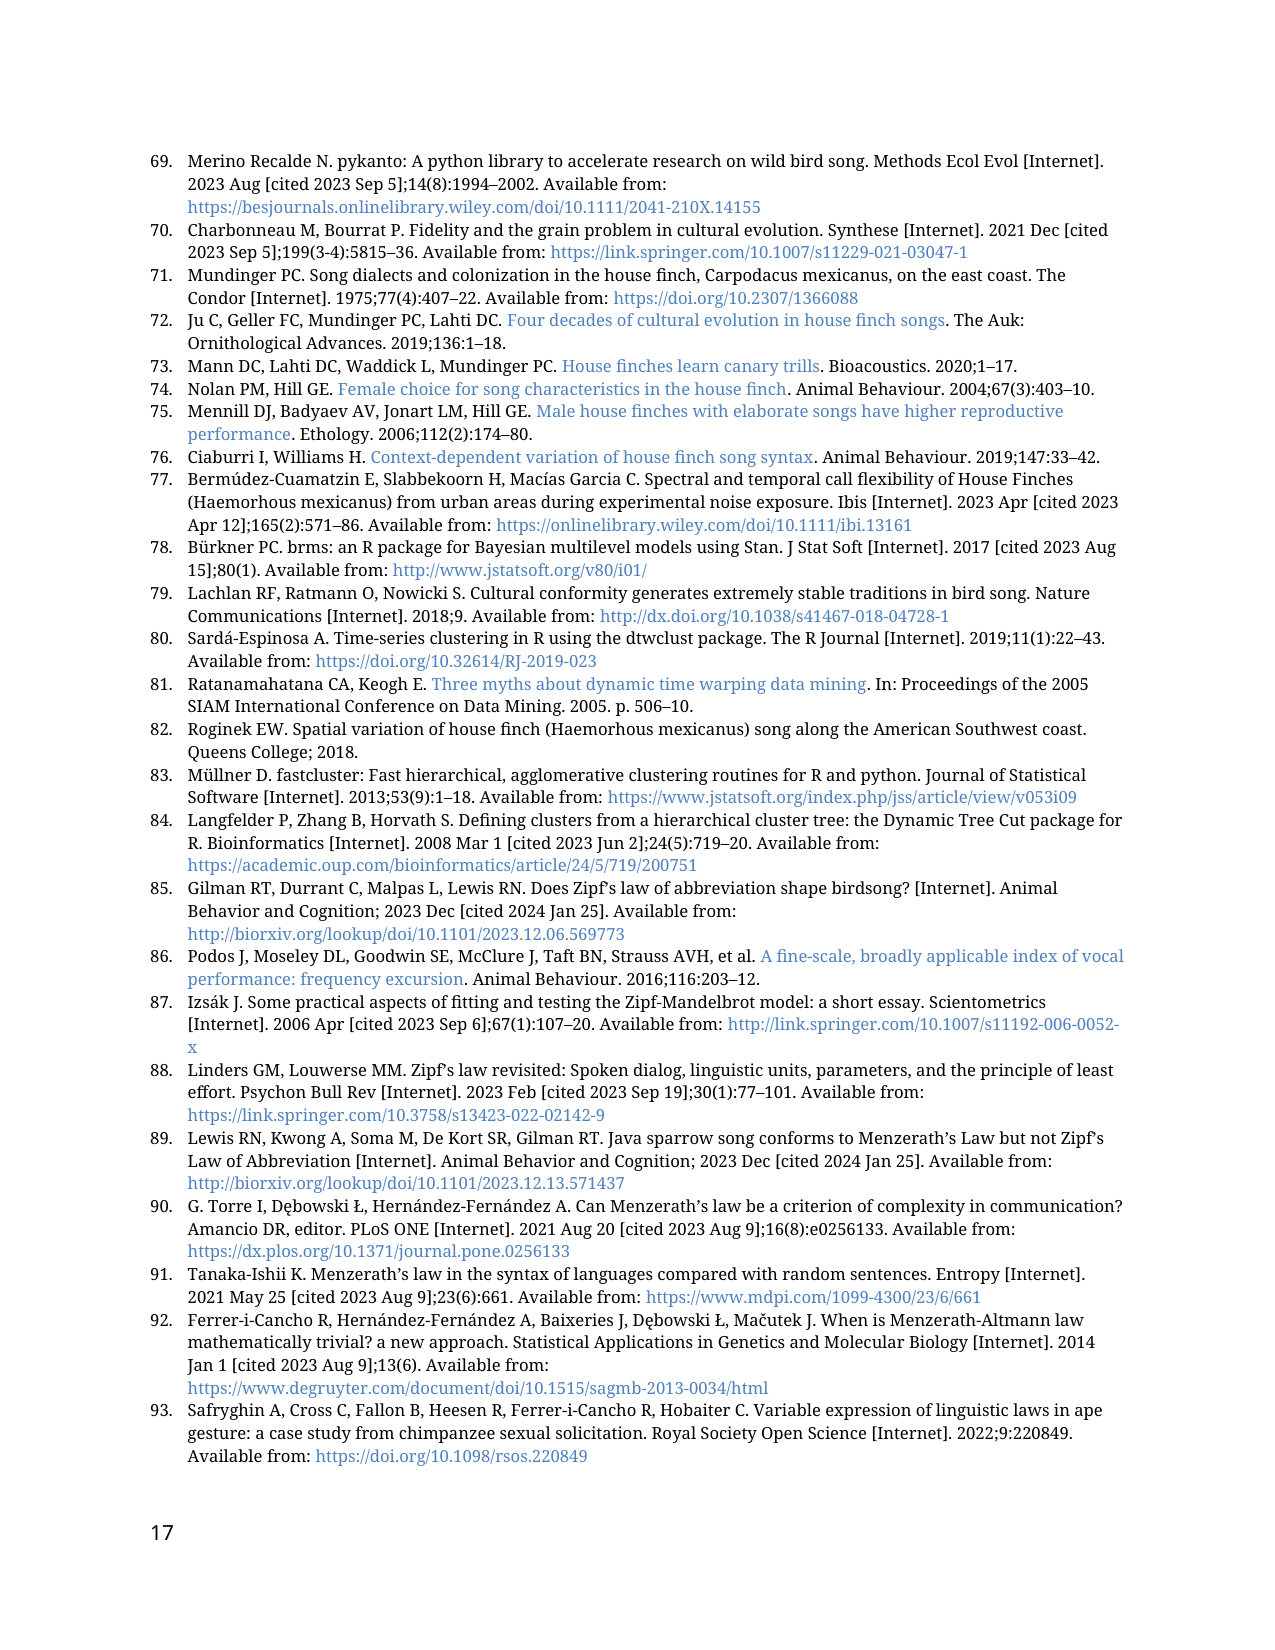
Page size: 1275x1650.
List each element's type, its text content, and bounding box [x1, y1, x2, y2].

text 75. Mennill DJ, Badyaev AV, Jonart LM, Hill GE. Male house finches with elaborate songs have higher reproductive performance. Ethology. 2006;112(2):174–80. [150, 400, 1125, 445]
text 91. Tanaka-Ishii K. Menzerath’s law in the syntax of languages compared with random sentences. Entropy [Internet]. 2021 May 25 [cited 2023 Aug 9];23(6):661. Available from: https://www.mdpi.com/1099-4300/23/6/661 [150, 1263, 1125, 1308]
text 93. Safryghin A, Cross C, Fallon B, Heesen R, Ferrer-i-Cancho R, Hobaiter C. Variable expression of linguistic laws in ape gesture: a case study from chimpanzee sexual solicitation. Royal Society Open Science [Internet]. 2022;9:220849. Available from: https://doi.org/10.1098/rsos.220849 [150, 1399, 1125, 1467]
text 74. Nolan PM, Hill GE. Female choice for song characteristics in the house finch. Animal Behaviour. 2004;67(3):403–10. [150, 377, 1125, 400]
text 76. Ciaburri I, Williams H. Context-dependent variation of house finch song syntax. Animal Behaviour. 2019;147:33–42. [150, 445, 1125, 468]
text 89. Lewis RN, Kwong A, Soma M, De Kort SR, Gilman RT. Java sparrow song conforms to Menzerath’s Law but not Zipf’s Law of Abbreviation [Internet]. Animal Behavior and Cognition; 2023 Dec [cited 2024 Jan 25]. Available from: http://biorxiv.org/lookup/doi/10.1101/2023.12.13.571437 [150, 1126, 1125, 1194]
text 78. Bürkner PC. brms: an R package for Bayesian multilevel models using Stan. J Stat Soft [Internet]. 2017 [cited 2023 Aug 15];80(1). Available from: http://www.jstatsoft.org/v80/i01/ [150, 536, 1125, 581]
text 92. Ferrer-i-Cancho R, Hernández-Fernández A, Baixeries J, Dębowski Ł, Mačutek J. When is Menzerath-Altmann law mathematically trivial? a new approach. Statistical Applications in Genetics and Molecular Biology [Internet]. 2014 Jan 1 [cited 2023 Aug 9];13(6). Available from: https://www.degruyter.com/document/doi/10.1515/sagmb-2013-0034/html [150, 1308, 1125, 1399]
text 70. Charbonneau M, Bourrat P. Fidelity and the grain problem in cultural evolution. Synthese [Internet]. 2021 Dec [cited 2023 Sep 5];199(3-4):5815–36. Available from: https://link.springer.com/10.1007/s11229-021-03047-1 [150, 218, 1125, 263]
text 88. Linders GM, Louwerse MM. Zipf’s law revisited: Spoken dialog, linguistic units, parameters, and the principle of least effort. Psychon Bull Rev [Internet]. 2023 Feb [cited 2023 Sep 19];30(1):77–101. Available from: https://link.springer.com/10.3758/s13423-022-02142-9 [150, 1058, 1125, 1126]
text 84. Langfelder P, Zhang B, Horvath S. Defining clusters from a hierarchical cluster tree: the Dynamic Tree Cut package for R. Bioinformatics [Internet]. 2008 Mar 1 [cited 2023 Jun 2];24(5):719–20. Available from: https://academic.oup.com/bioinformatics/article/24/5/719/200751 [150, 808, 1125, 877]
text 87. Izsák J. Some practical aspects of fitting and testing the Zipf-Mandelbrot model: a short essay. Scientometrics [Internet]. 2006 Apr [cited 2023 Sep 6];67(1):107–20. Available from: http://link.springer.com/10.1007/s11192-006-0052-x [150, 990, 1125, 1058]
text 86. Podos J, Moseley DL, Goodwin SE, McClure J, Taft BN, Strauss AVH, et al. A fine-scale, broadly applicable index of vocal performance: frequency excursion. Animal Behaviour. 2016;116:203–12. [150, 945, 1125, 990]
text 73. Mann DC, Lahti DC, Waddick L, Mundinger PC. House finches learn canary trills. Bioacoustics. 2020;1–17. [150, 354, 1125, 377]
text 83. Müllner D. fastcluster: Fast hierarchical, agglomerative clustering routines for R and python. Journal of Statistical Software [Internet]. 2013;53(9):1–18. Available from: https://www.jstatsoft.org/index.php/jss/article/view/v053i09 [150, 763, 1125, 808]
text 81. Ratanamahatana CA, Keogh E. Three myths about dynamic time warping data mining. In: Proceedings of the 2005 SIAM International Conference on Data Mining. 2005. p. 506–10. [150, 672, 1125, 718]
text 71. Mundinger PC. Song dialects and colonization in the house finch, Carpodacus mexicanus, on the east coast. The Condor [Internet]. 1975;77(4):407–22. Available from: https://doi.org/10.2307/1366088 [150, 263, 1125, 309]
text 79. Lachlan RF, Ratmann O, Nowicki S. Cultural conformity generates extremely stable traditions in bird song. Nature Communications [Internet]. 2018;9. Available from: http://dx.doi.org/10.1038/s41467-018-04728-1 [150, 581, 1125, 627]
text 69. Merino Recalde N. pykanto: A python library to accelerate research on wild bird song. Methods Ecol Evol [Internet]. 2023 Aug [cited 2023 Sep 5];14(8):1994–2002. Available from: https://besjournals.onlinelibrary.wiley.com/doi/10.1111/2041-210X.14155 [150, 150, 1125, 218]
text 80. Sardá-Espinosa A. Time-series clustering in R using the dtwclust package. The R Journal [Internet]. 2019;11(1):22–43. Available from: https://doi.org/10.32614/RJ-2019-023 [150, 627, 1125, 672]
text 77. Bermúdez‐Cuamatzin E, Slabbekoorn H, Macías Garcia C. Spectral and temporal call flexibility of House Finches (Haemorhous mexicanus) from urban areas during experimental noise exposure. Ibis [Internet]. 2023 Apr [cited 2023 Apr 12];165(2):571–86. Available from: https://onlinelibrary.wiley.com/doi/10.1111/ibi.13161 [150, 468, 1125, 536]
text 72. Ju C, Geller FC, Mundinger PC, Lahti DC. Four decades of cultural evolution in house finch songs. The Auk: Ornithological Advances. 2019;136:1–18. [150, 309, 1125, 354]
text 82. Roginek EW. Spatial variation of house finch (Haemorhous mexicanus) song along the American Southwest coast. Queens College; 2018. [150, 718, 1125, 763]
text 85. Gilman RT, Durrant C, Malpas L, Lewis RN. Does Zipf’s law of abbreviation shape birdsong? [Internet]. Animal Behavior and Cognition; 2023 Dec [cited 2024 Jan 25]. Available from: http://biorxiv.org/lookup/doi/10.1101/2023.12.06.569773 [150, 877, 1125, 945]
text 90. G. Torre I, Dębowski Ł, Hernández-Fernández A. Can Menzerath’s law be a criterion of complexity in communication? Amancio DR, editor. PLoS ONE [Internet]. 2021 Aug 20 [cited 2023 Aug 9];16(8):e0256133. Available from: https://dx.plos.org/10.1371/journal.pone.0256133 [150, 1194, 1125, 1263]
